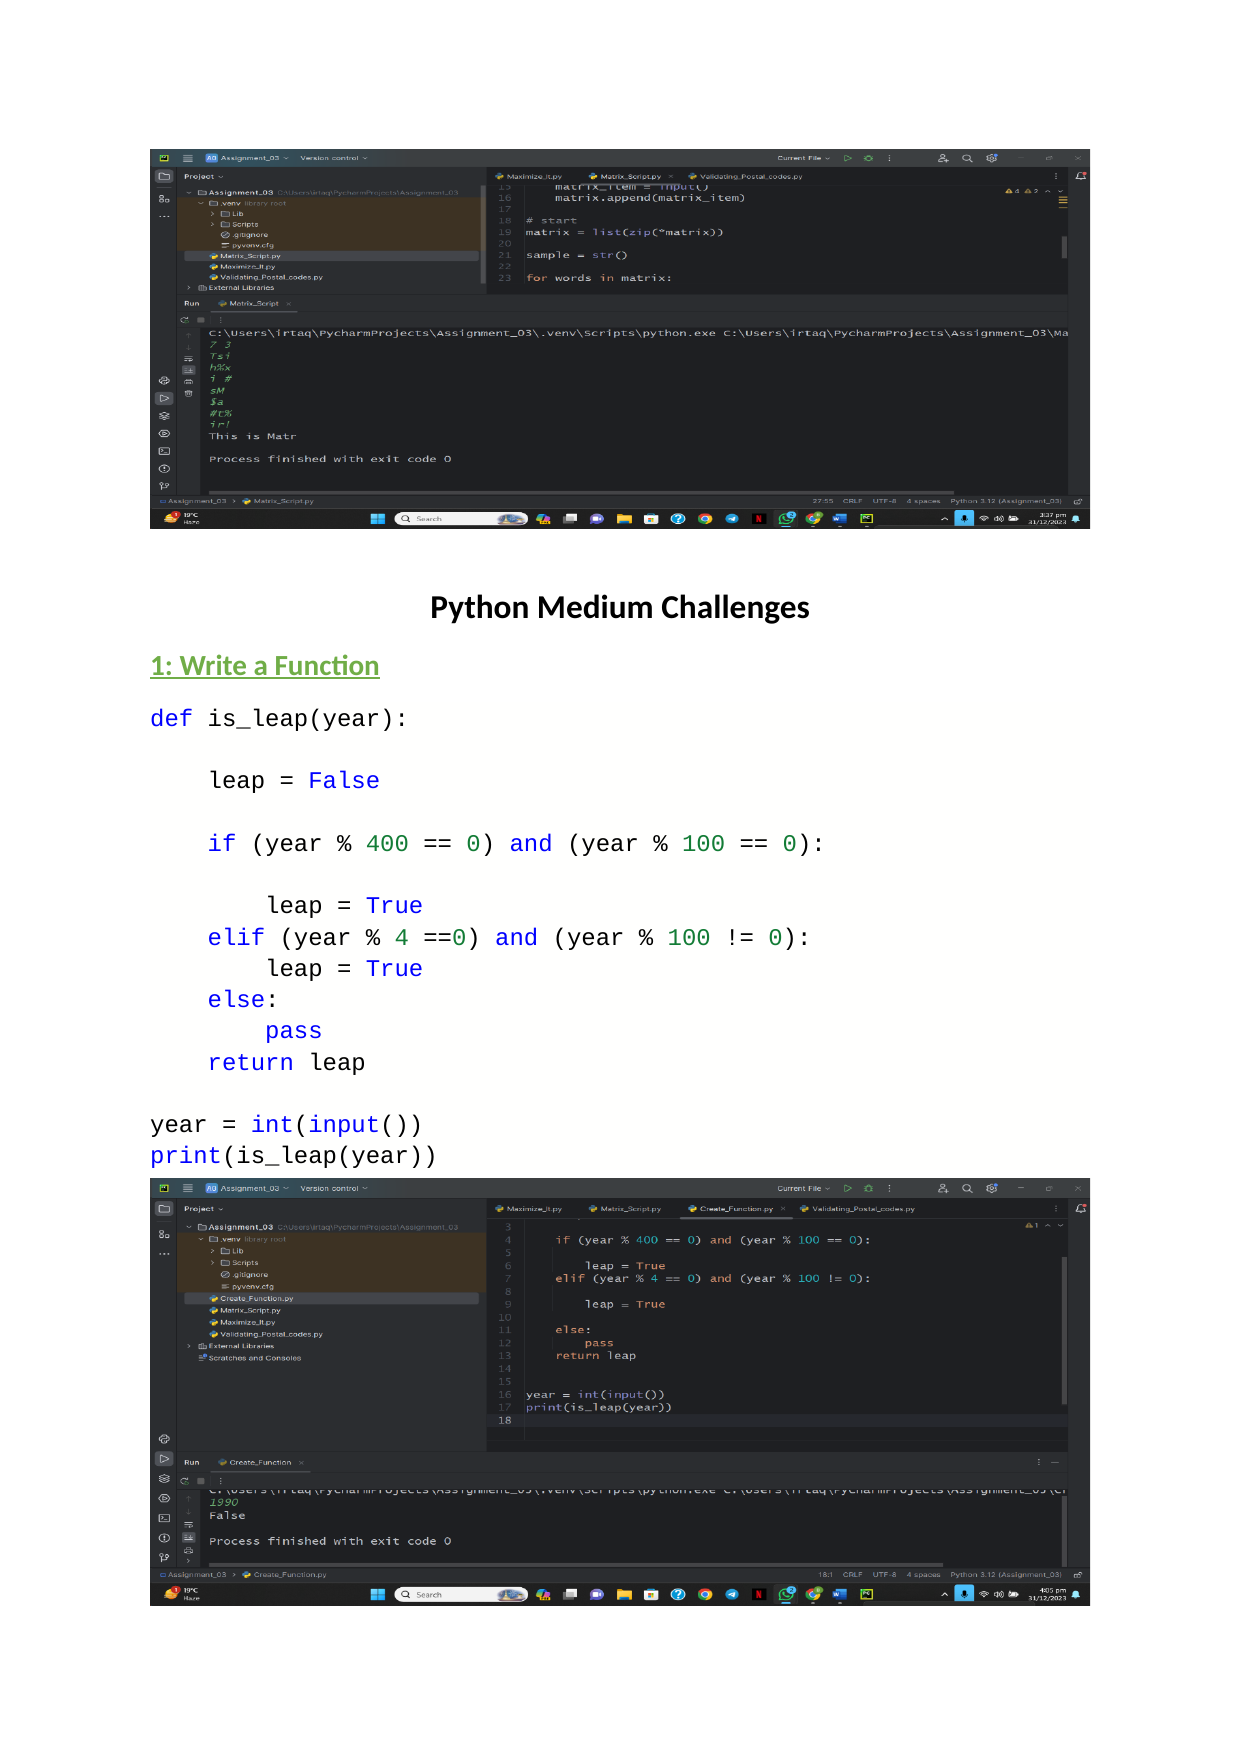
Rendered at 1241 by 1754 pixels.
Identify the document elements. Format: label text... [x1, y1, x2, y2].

text leap = True [150, 952, 1090, 983]
text year = int(input()) [150, 1108, 1090, 1139]
text leap = True [150, 889, 1090, 921]
text if (year % 400 == 0) and (year % 100 == 0): [150, 827, 1090, 858]
text leap = False [150, 764, 1090, 796]
text def is_leap(year): [150, 702, 1090, 733]
picture [150, 149, 1091, 529]
text print(is_leap(year)) [150, 1139, 1090, 1171]
text return leap [150, 1046, 1090, 1077]
text 1: Write a Function [150, 647, 1090, 683]
text elif (year % 4 ==0) and (year % 100 != 0): [150, 921, 1090, 952]
text else: [150, 983, 1090, 1014]
picture [150, 1178, 1091, 1606]
text Python Medium Challenges [150, 586, 1090, 627]
text pass [150, 1014, 1090, 1046]
